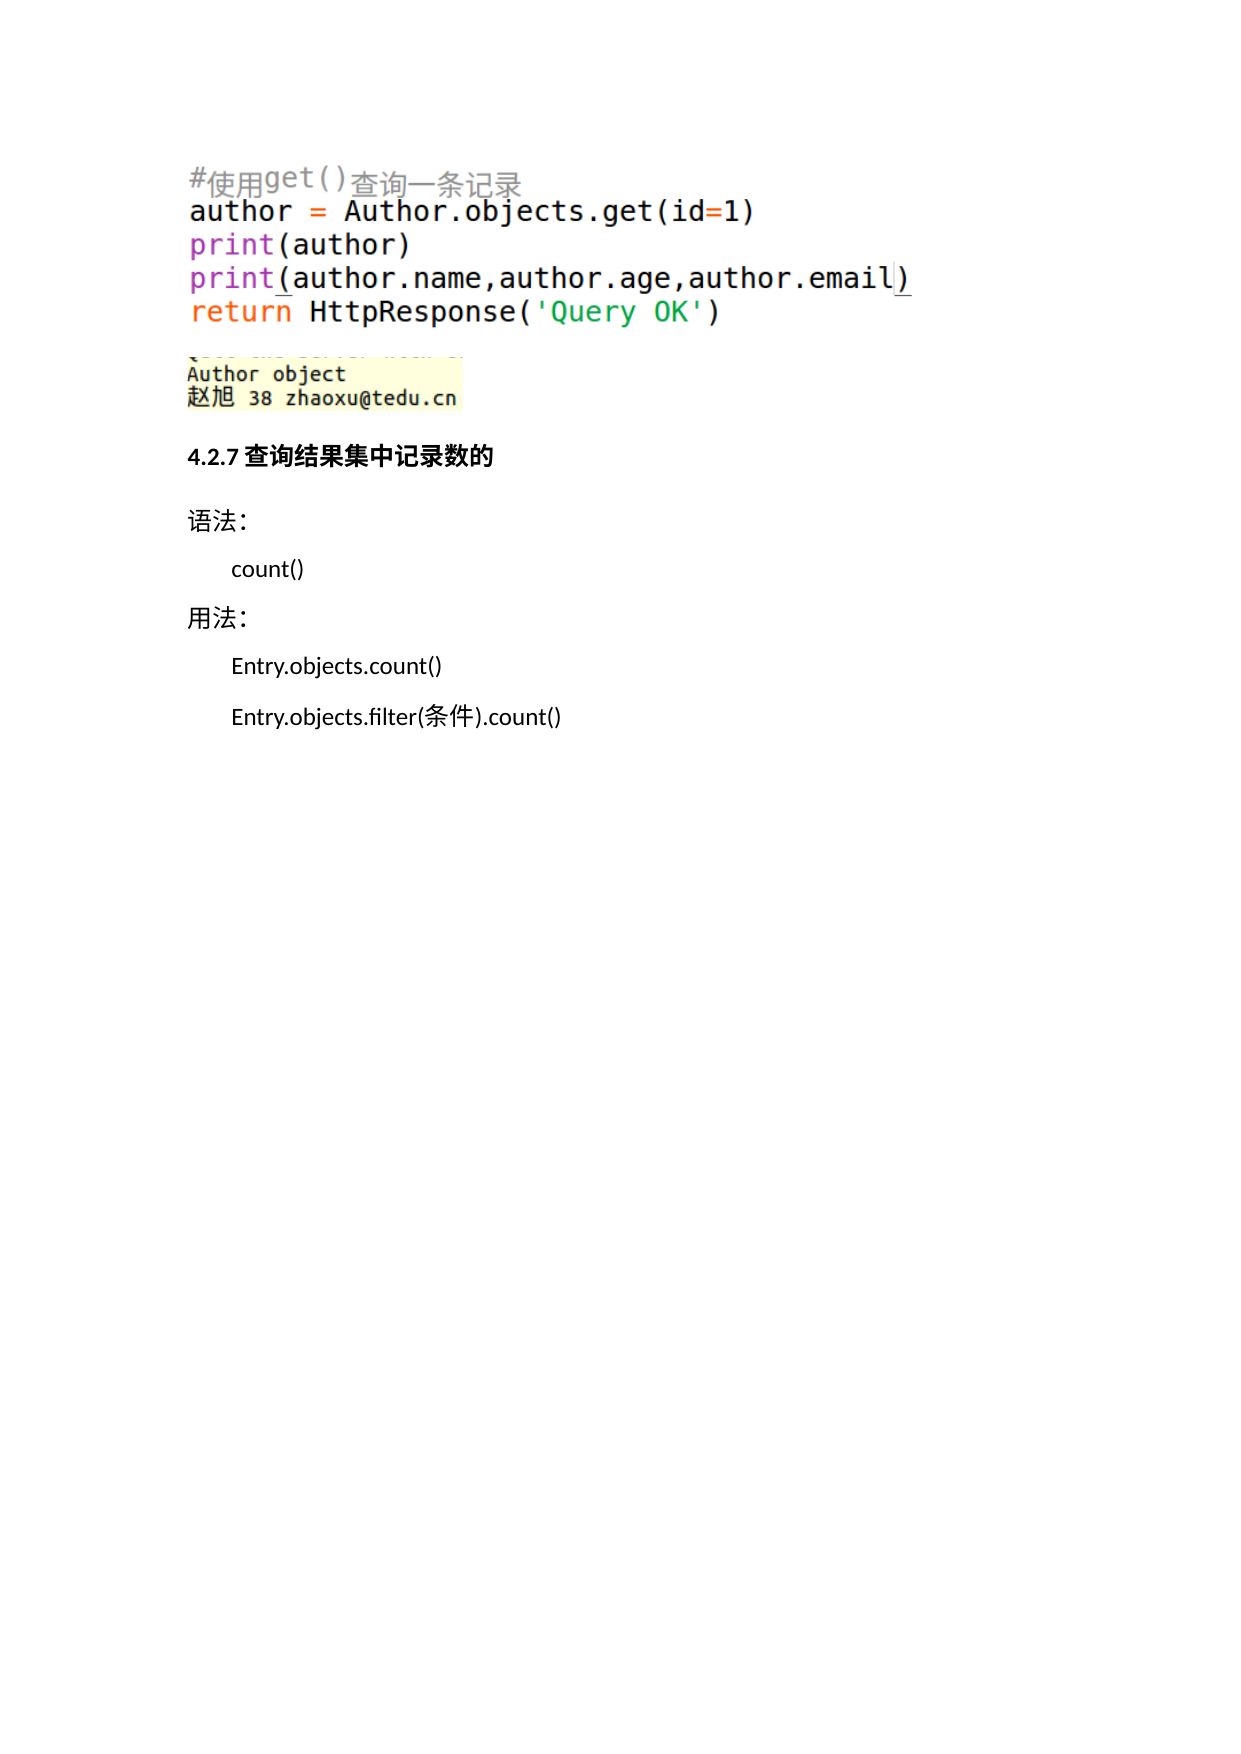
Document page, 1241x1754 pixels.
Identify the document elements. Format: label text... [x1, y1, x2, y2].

text Entry.objects.filter(条件).count() [231, 682, 1053, 747]
text 4.2.7查询结果集中记录数的 [187, 422, 1053, 487]
picture [187, 357, 463, 411]
picture [187, 162, 921, 332]
text count() [231, 552, 1053, 584]
text 语法： [187, 487, 1053, 552]
text 用法： [187, 584, 1053, 649]
text Entry.objects.count() [231, 649, 1053, 682]
